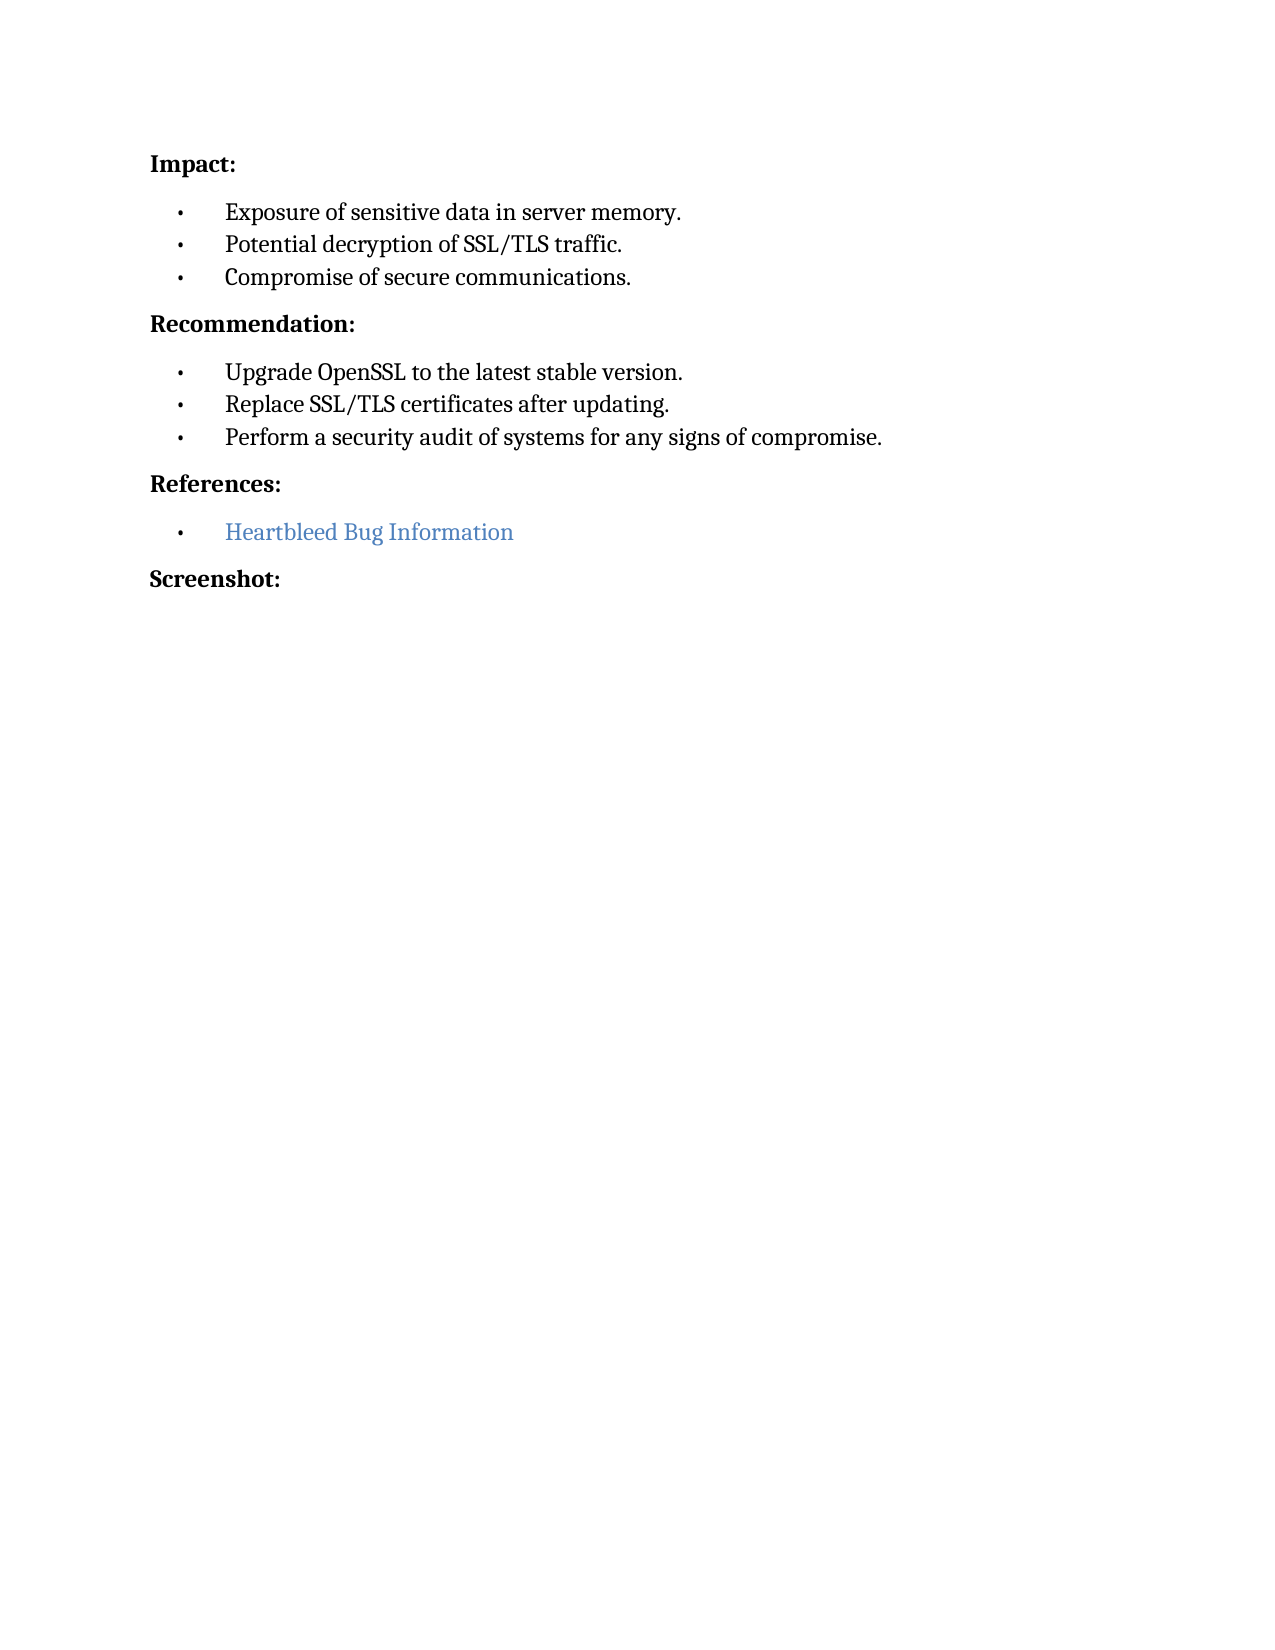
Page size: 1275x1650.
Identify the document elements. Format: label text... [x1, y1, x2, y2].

list Upgrade OpenSSL to the latest stable version. [175, 357, 1125, 386]
list Heartbleed Bug Information [175, 517, 1125, 546]
list Compromise of secure communications. [175, 262, 1125, 291]
list Potential decryption of SSL/TLS traffic. [175, 230, 1125, 259]
text References: [150, 470, 1125, 499]
text Screenshot: [150, 565, 1125, 594]
list Exposure of sensitive data in server memory. [175, 197, 1125, 226]
text Recommendation: [150, 310, 1125, 339]
text Impact: [150, 150, 1125, 179]
list Perform a security audit of systems for any signs of compromise. [175, 422, 1125, 451]
list Replace SSL/TLS certificates after updating. [175, 390, 1125, 419]
